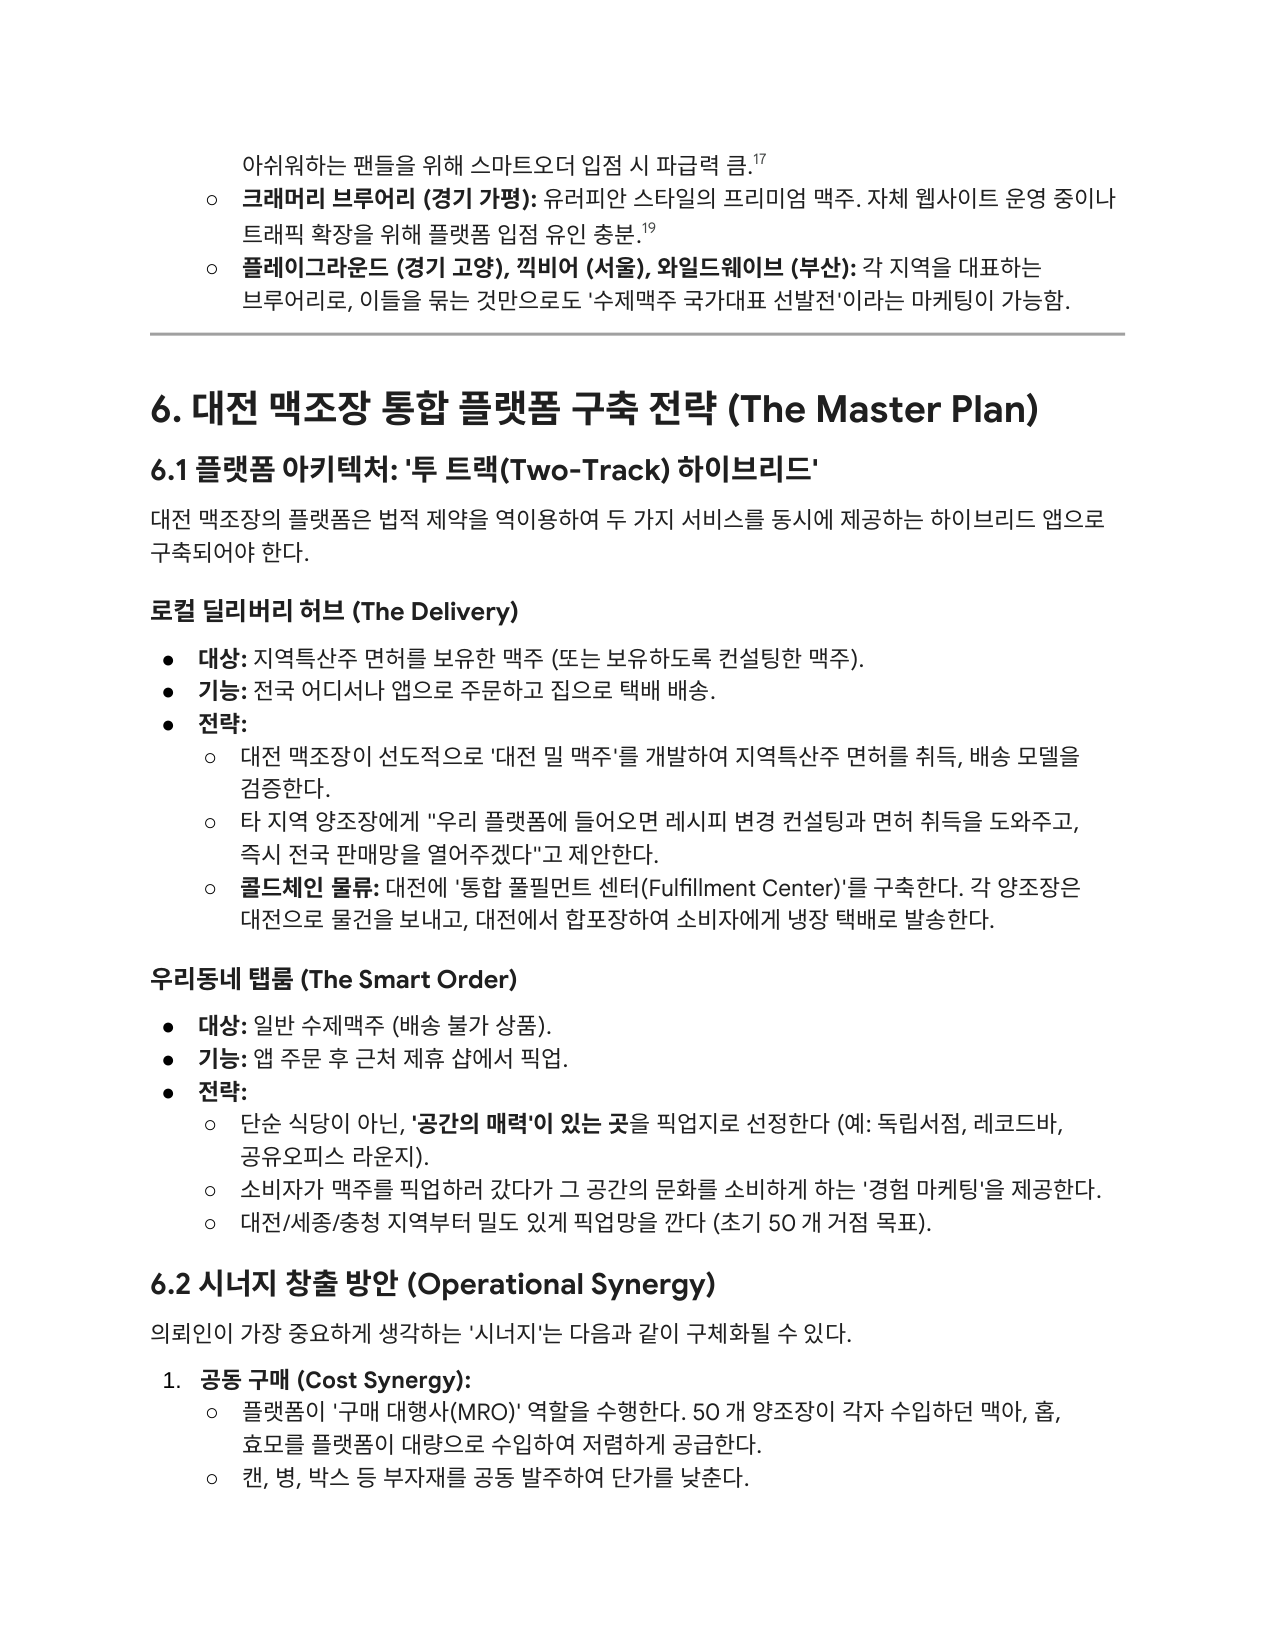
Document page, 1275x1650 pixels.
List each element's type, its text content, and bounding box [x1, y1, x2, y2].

subtitle 로컬 딜리버리 허브 (The Delivery) [150, 597, 1125, 628]
subtitle 우리동네 탭룸 (The Smart Order) [150, 964, 1125, 996]
list 캔, 병, 박스 등 부자재를 공동 발주하여 단가를 낮춘다. [205, 1464, 1125, 1493]
list 단순 식당이 아닌, '공간의 매력'이 있는 곳을 픽업지로 선정한다 (예: 독립서점, 레코드바, 공유오피스 라운지). [203, 1111, 1125, 1172]
list 대전 맥조장이 선도적으로 '대전 밀 맥주'를 개발하여 지역특산주 면허를 취득, 배송 모델을 검증한다. [203, 743, 1125, 804]
list 크래머리 브루어리 (경기 가평): 유러피안 스타일의 프리미엄 맥주. 자체 웹사이트 운영 중이나 트래픽 확장을 위해 플랫폼 입점 유인 충분.19 [205, 186, 1125, 250]
list 대전/세종/충청 지역부터 밀도 있게 픽업망을 깐다 (초기 50개 거점 목표). [203, 1209, 1125, 1237]
list 전략: [161, 1078, 1125, 1107]
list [205, 150, 1125, 181]
list 기능: 전국 어디서나 앱으로 주문하고 집으로 택배 배송. [161, 678, 1125, 706]
list 공동 구매 (Cost Synergy): [162, 1366, 1125, 1394]
list 기능: 앱 주문 후 근처 제휴 샵에서 픽업. [161, 1045, 1125, 1074]
list 전략: [161, 710, 1125, 739]
list 대상: 지역특산주 면허를 보유한 맥주 (또는 보유하도록 컨설팅한 맥주). [161, 645, 1125, 674]
list 플랫폼이 '구매 대행사(MRO)' 역할을 수행한다. 50개 양조장이 각자 수입하던 맥아, 홉, 효모를 플랫폼이 대량으로 수입하여 저렴하게 공급한다. [205, 1398, 1125, 1460]
subtitle 6.2 시너지 창출 방안 (Operational Synergy) [150, 1266, 1125, 1303]
text 대전 맥조장의 플랫폼은 법적 제약을 역이용하여 두 가지 서비스를 동시에 제공하는 하이브리드 앱으로 구축되어야 한다. [150, 506, 1125, 568]
list 대상: 일반 수제맥주 (배송 불가 상품). [161, 1012, 1125, 1041]
list 콜드체인 물류: 대전에 '통합 풀필먼트 센터(Fulfillment Center)'를 구축한다. 각 양조장은 대전으로 물건을 보내고, 대전에서 합포장하여 소비자에게 냉장 택배로 발송한다. [203, 874, 1125, 935]
subtitle 6. 대전 맥조장 통합 플랫폼 구축 전략 (The Master Plan) [150, 336, 1125, 433]
subtitle 6.1 플랫폼 아키텍처: '투 트랙(Two-Track) 하이브리드' [150, 452, 1125, 489]
list 타 지역 양조장에게 "우리 플랫폼에 들어오면 레시피 변경 컨설팅과 면허 취득을 도와주고, 즉시 전국 판매망을 열어주겠다"고 제안한다. [203, 808, 1125, 870]
text 의뢰인이 가장 중요하게 생각하는 '시너지'는 다음과 같이 구체화될 수 있다. [150, 1321, 1125, 1349]
list 소비자가 맥주를 픽업하러 갔다가 그 공간의 문화를 소비하게 하는 '경험 마케팅'을 제공한다. [203, 1176, 1125, 1205]
list 플레이그라운드 (경기 고양), 끽비어 (서울), 와일드웨이브 (부산): 각 지역을 대표하는 브루어리로, 이들을 묶는 것만으로도 '수제맥주 국가대표 선발전'이라는 마케팅이 가능함. [205, 254, 1125, 316]
